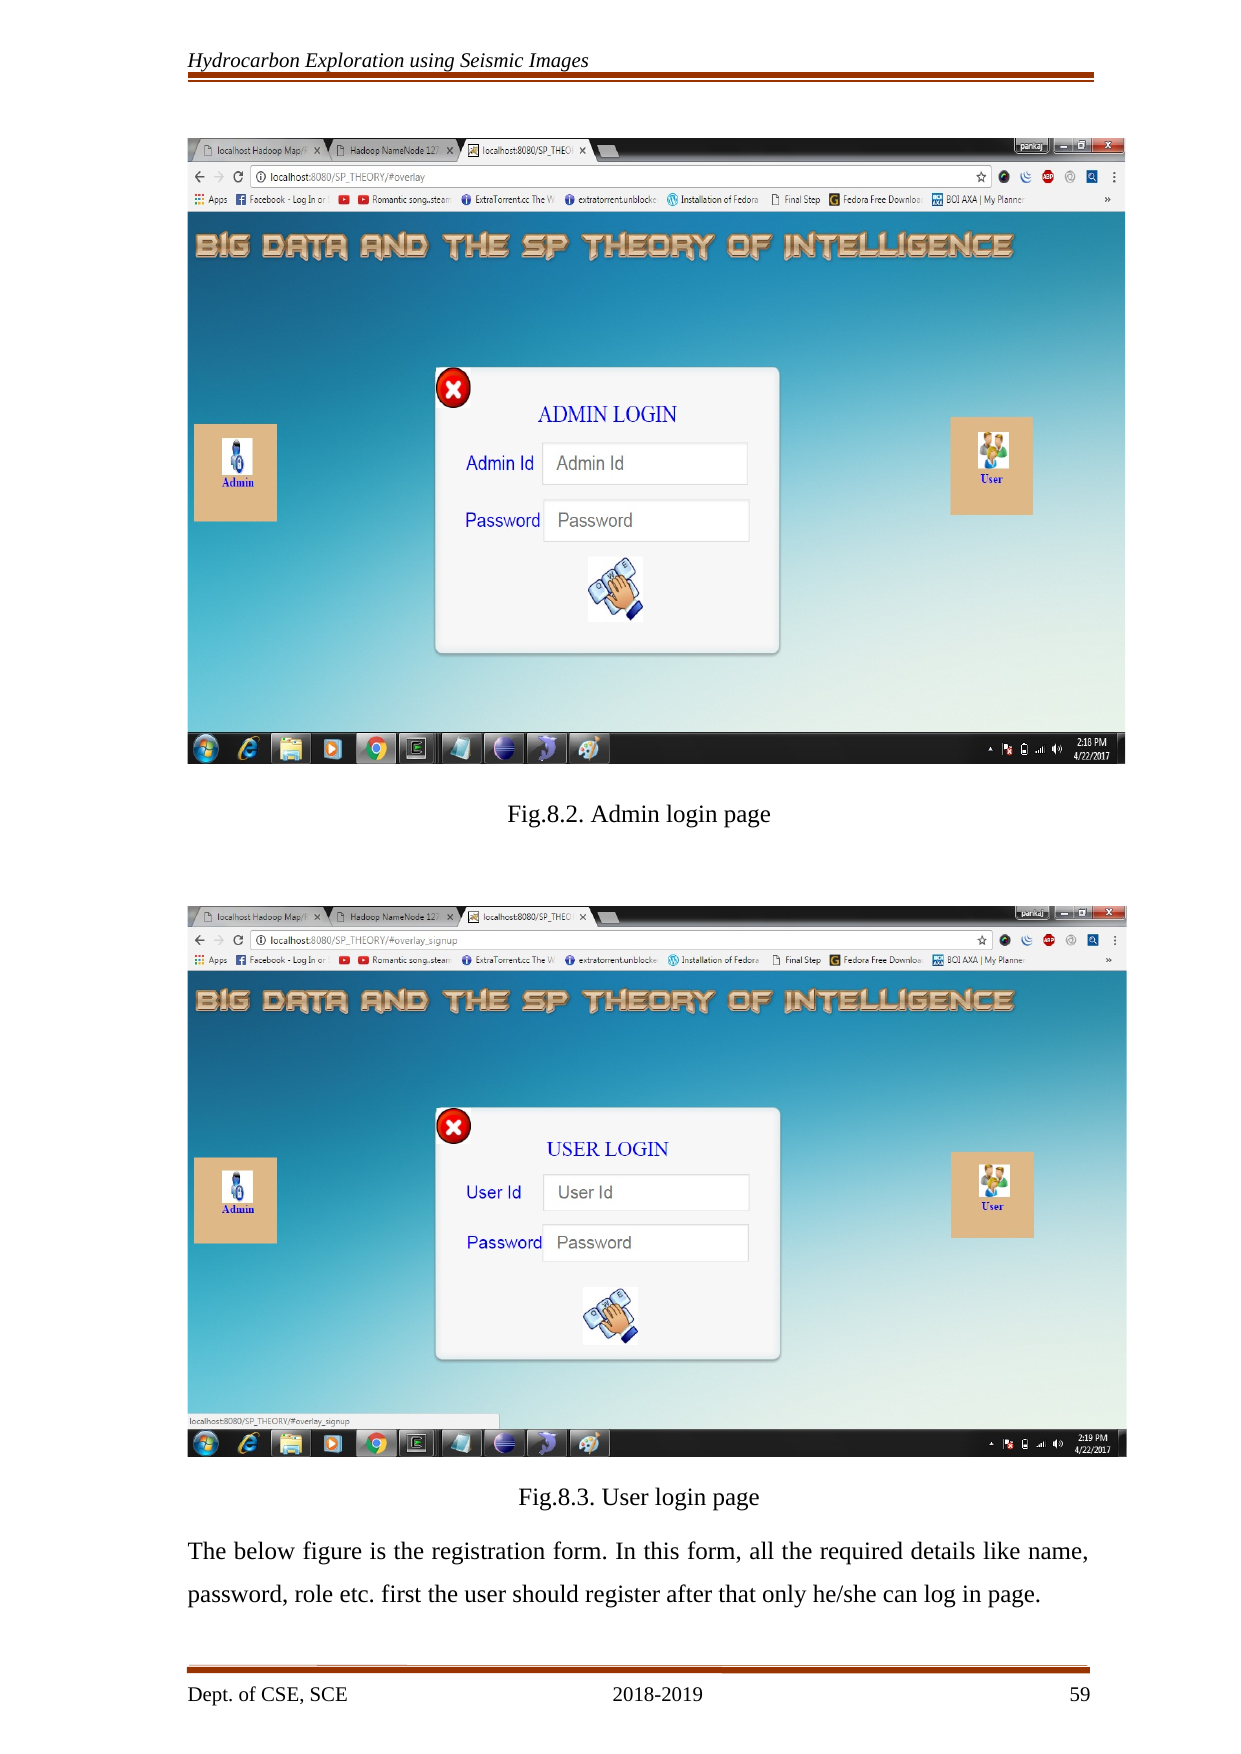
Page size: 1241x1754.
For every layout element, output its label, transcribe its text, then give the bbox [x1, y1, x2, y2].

text Fig.8.3. User login page [187, 1482, 1090, 1511]
text The below figure is the registration form. In this form, all the required details like name, password, role etc. first the user should register after that only he/she can log in page. [187, 1536, 1090, 1608]
text Fig.8.2. Admin login page [187, 799, 1090, 828]
picture [187, 906, 1127, 1457]
picture [187, 138, 1126, 764]
